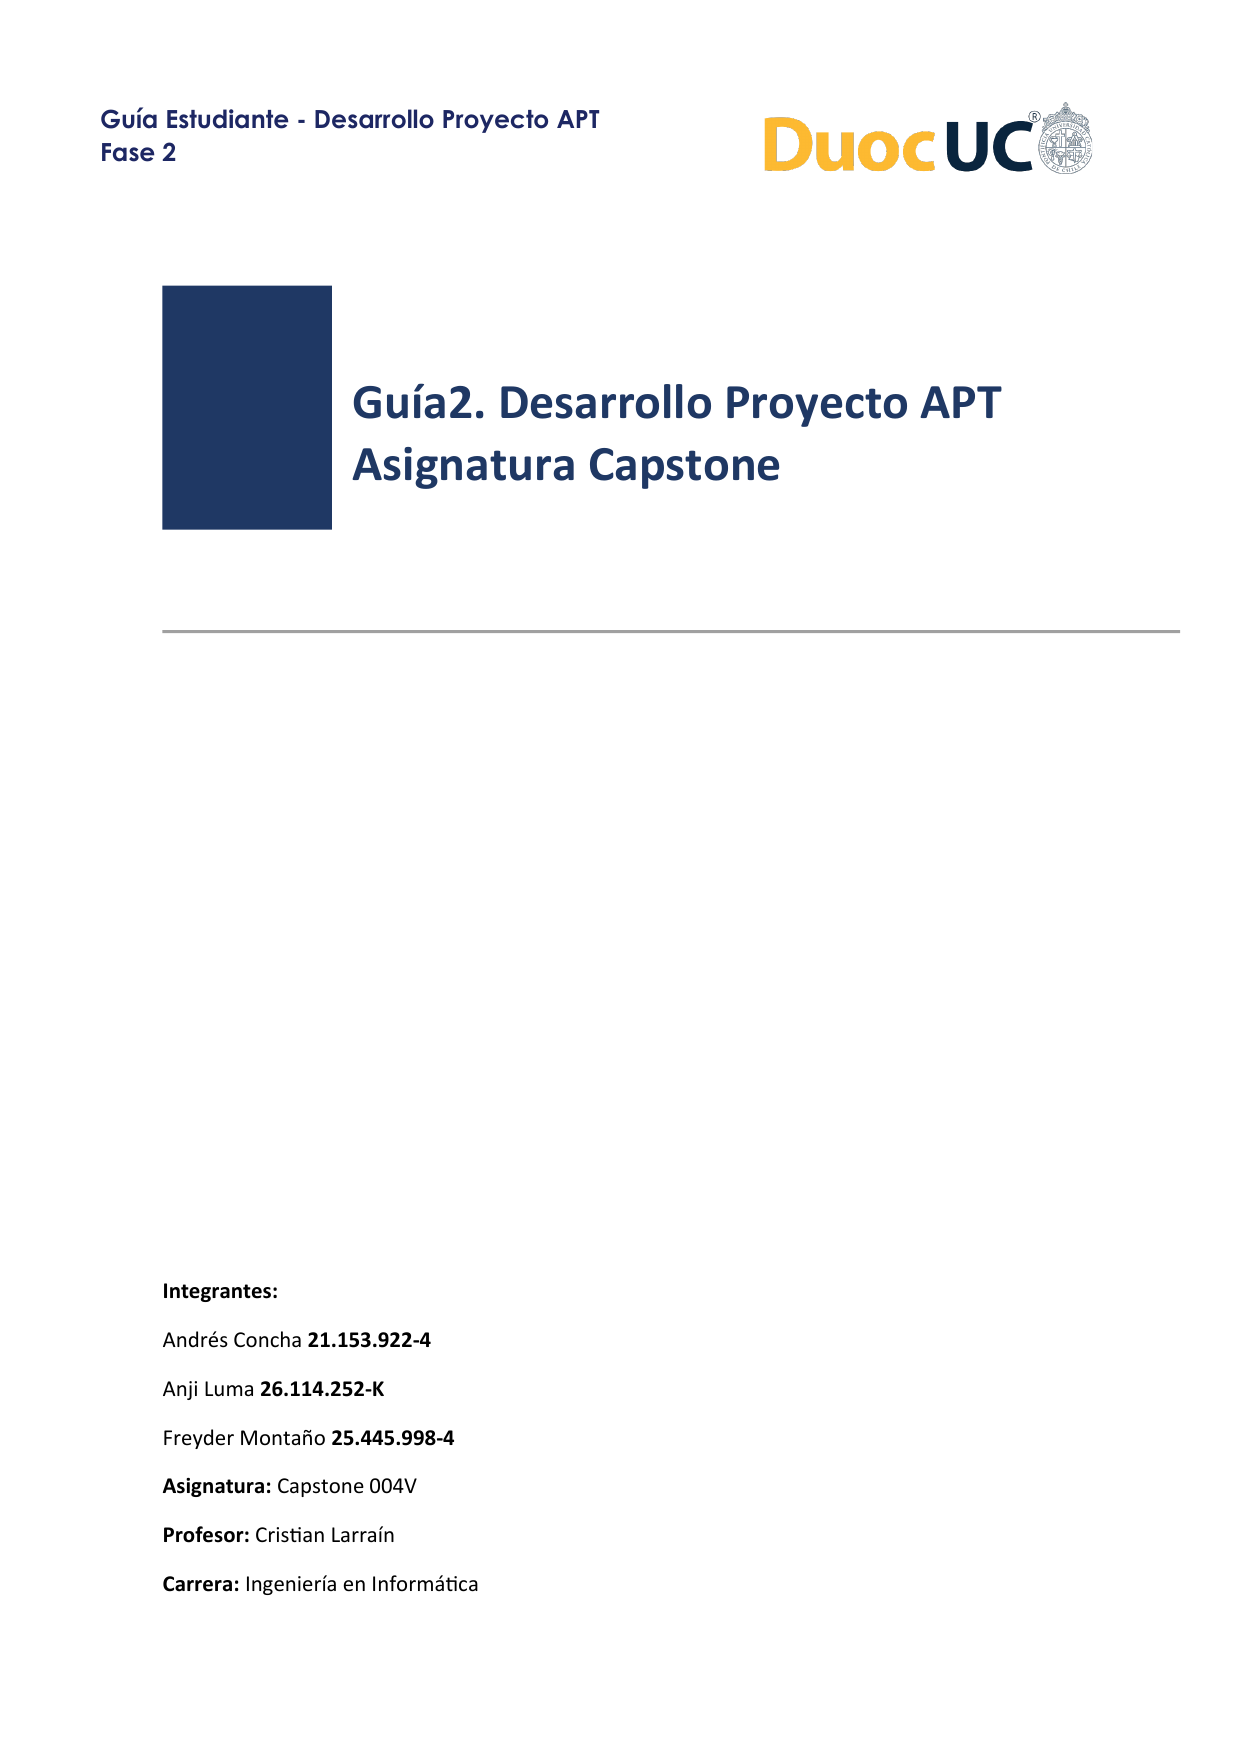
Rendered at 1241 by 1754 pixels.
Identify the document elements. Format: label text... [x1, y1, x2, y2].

text Integrantes: [162, 1276, 1180, 1304]
text Asignatura: Capstone 004V [162, 1471, 1180, 1499]
text Anji Luma 26.114.252-K [162, 1374, 1180, 1402]
text Carrera: Ingeniería en Informática [162, 1569, 1180, 1597]
text Andrés Concha 21.153.922-4 [162, 1325, 1180, 1353]
text Profesor: Cristian Larraín [162, 1520, 1180, 1548]
text Freyder Montaño 25.445.998-4 [162, 1423, 1180, 1451]
picture [764, 102, 1093, 174]
